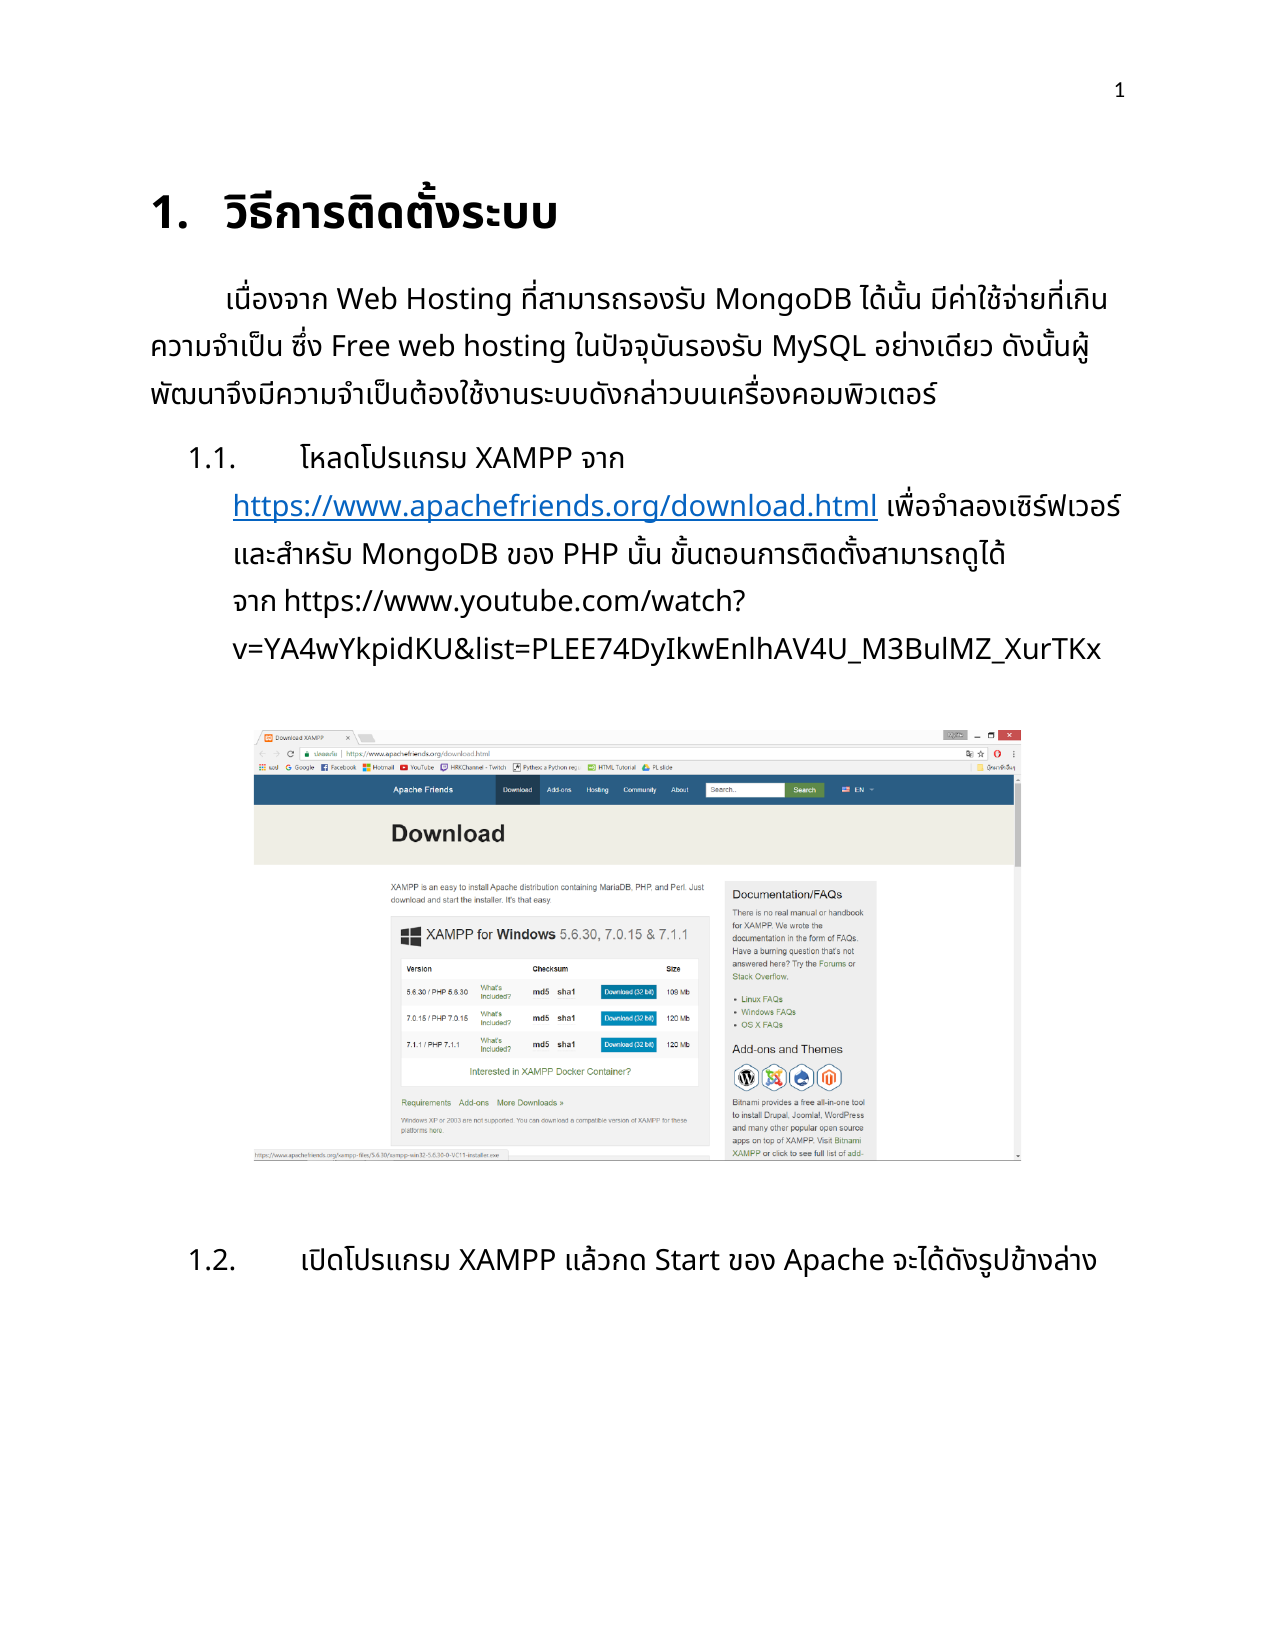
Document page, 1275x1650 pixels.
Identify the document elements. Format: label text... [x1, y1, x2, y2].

text เนื่องจาก Web Hosting ที่สามารถรองรับ MongoDB ได้นั้น มีค่าใช้จ่ายที่เกินความจำเป็น ซึ่ง Free web hosting ในปัจจุบันรองรับ MySQL อย่างเดียว ดังนั้นผู้พัฒนาจึงมีความจำเป็นต้องใช้งานระบบดังกล่าวบนเครื่องคอมพิวเตอร์ [150, 278, 1125, 417]
picture [253, 730, 1022, 1161]
list โหลดโปรแกรม XAMPP จาก https://www.apachefriends.org/download.html เพื่อจำลองเซิร์ฟเวอร์และสำหรับ MongoDB ของ PHP นั้น ขั้นตอนการติดตั้งสามารถดูได้จากhttps://www.youtube.com/watch?v=YA4wYkpidKU&list=PLEE74DyIkwEnlhAV4U_M3BulMZ_XurTKx [187, 437, 1125, 668]
subtitle วิธีการติดตั้งระบบ [150, 179, 1125, 249]
list เปิดโปรแกรม XAMPP แล้วกด Start ของ Apache จะได้ดังรูปข้างล่าง [187, 1239, 1125, 1283]
